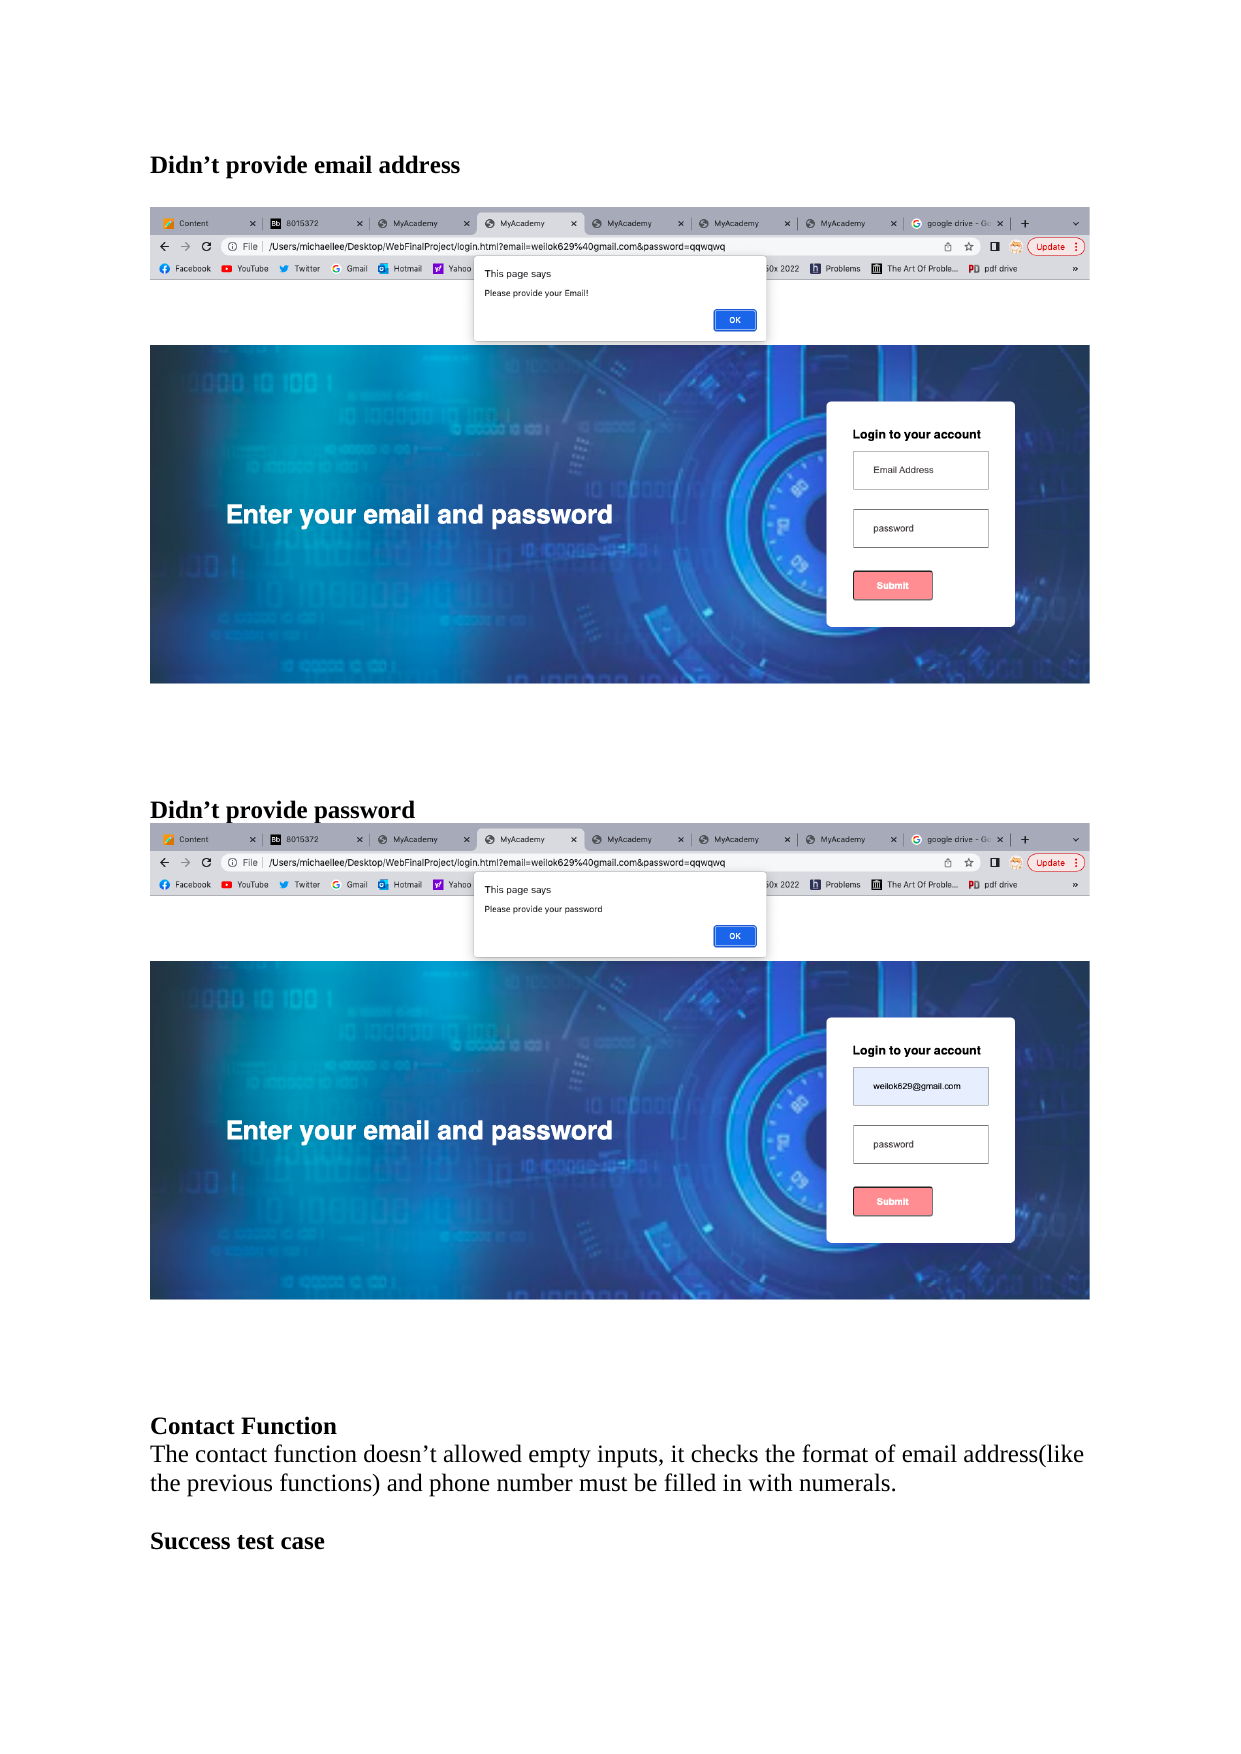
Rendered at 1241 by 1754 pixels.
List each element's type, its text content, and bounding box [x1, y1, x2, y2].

text The contact function doesn’t allowed empty inputs, it checks the format of email address(like the previous functions) and phone number must be filled in with numerals. [150, 1439, 1090, 1497]
text Didn’t provide email address [150, 150, 1090, 179]
text Contact Function [150, 1411, 1090, 1439]
text Success test case [150, 1526, 1090, 1554]
picture [150, 207, 1090, 795]
text Didn’t provide password [150, 795, 1090, 823]
picture [150, 823, 1090, 1411]
